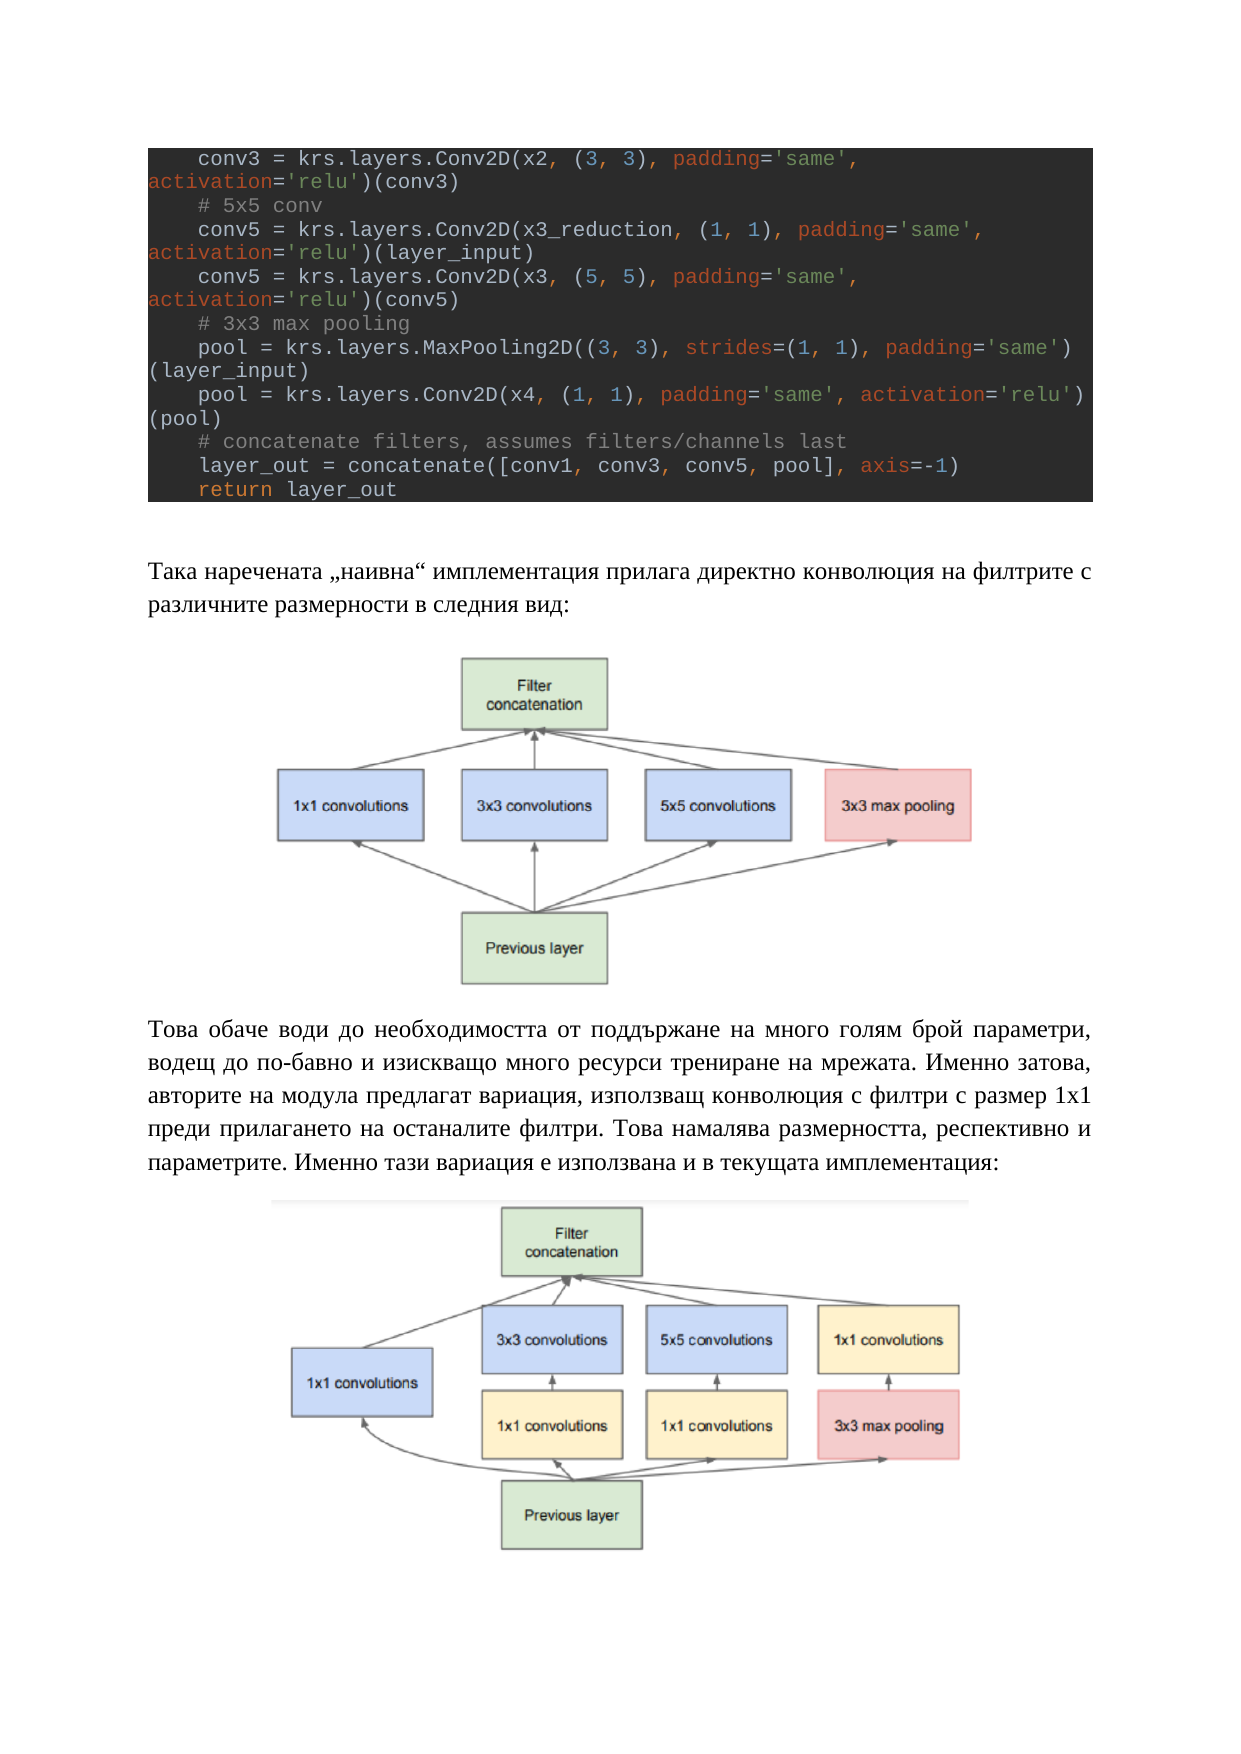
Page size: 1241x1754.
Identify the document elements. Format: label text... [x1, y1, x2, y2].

text Така наречената „наивна“ имплементация прилага директно конволюция на филтрите с различните размерности в следния вид: [148, 556, 1093, 618]
text Това обаче води до необходимостта от поддържане на много голям брой параметри, водещ до по-бавно и изискващо много ресурси трениране на мрежата. Именно затова, авторите на модула предлагат вариация, използващ конволюция с филтри с размер 1х1 преди прилагането на останалите филтри. Това намалява размерността, респективно и параметрите. Именно тази вариация е използвана и в текущата имплементация: [148, 1014, 1093, 1175]
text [148, 148, 1093, 502]
picture [260, 643, 980, 990]
picture [271, 1200, 969, 1557]
